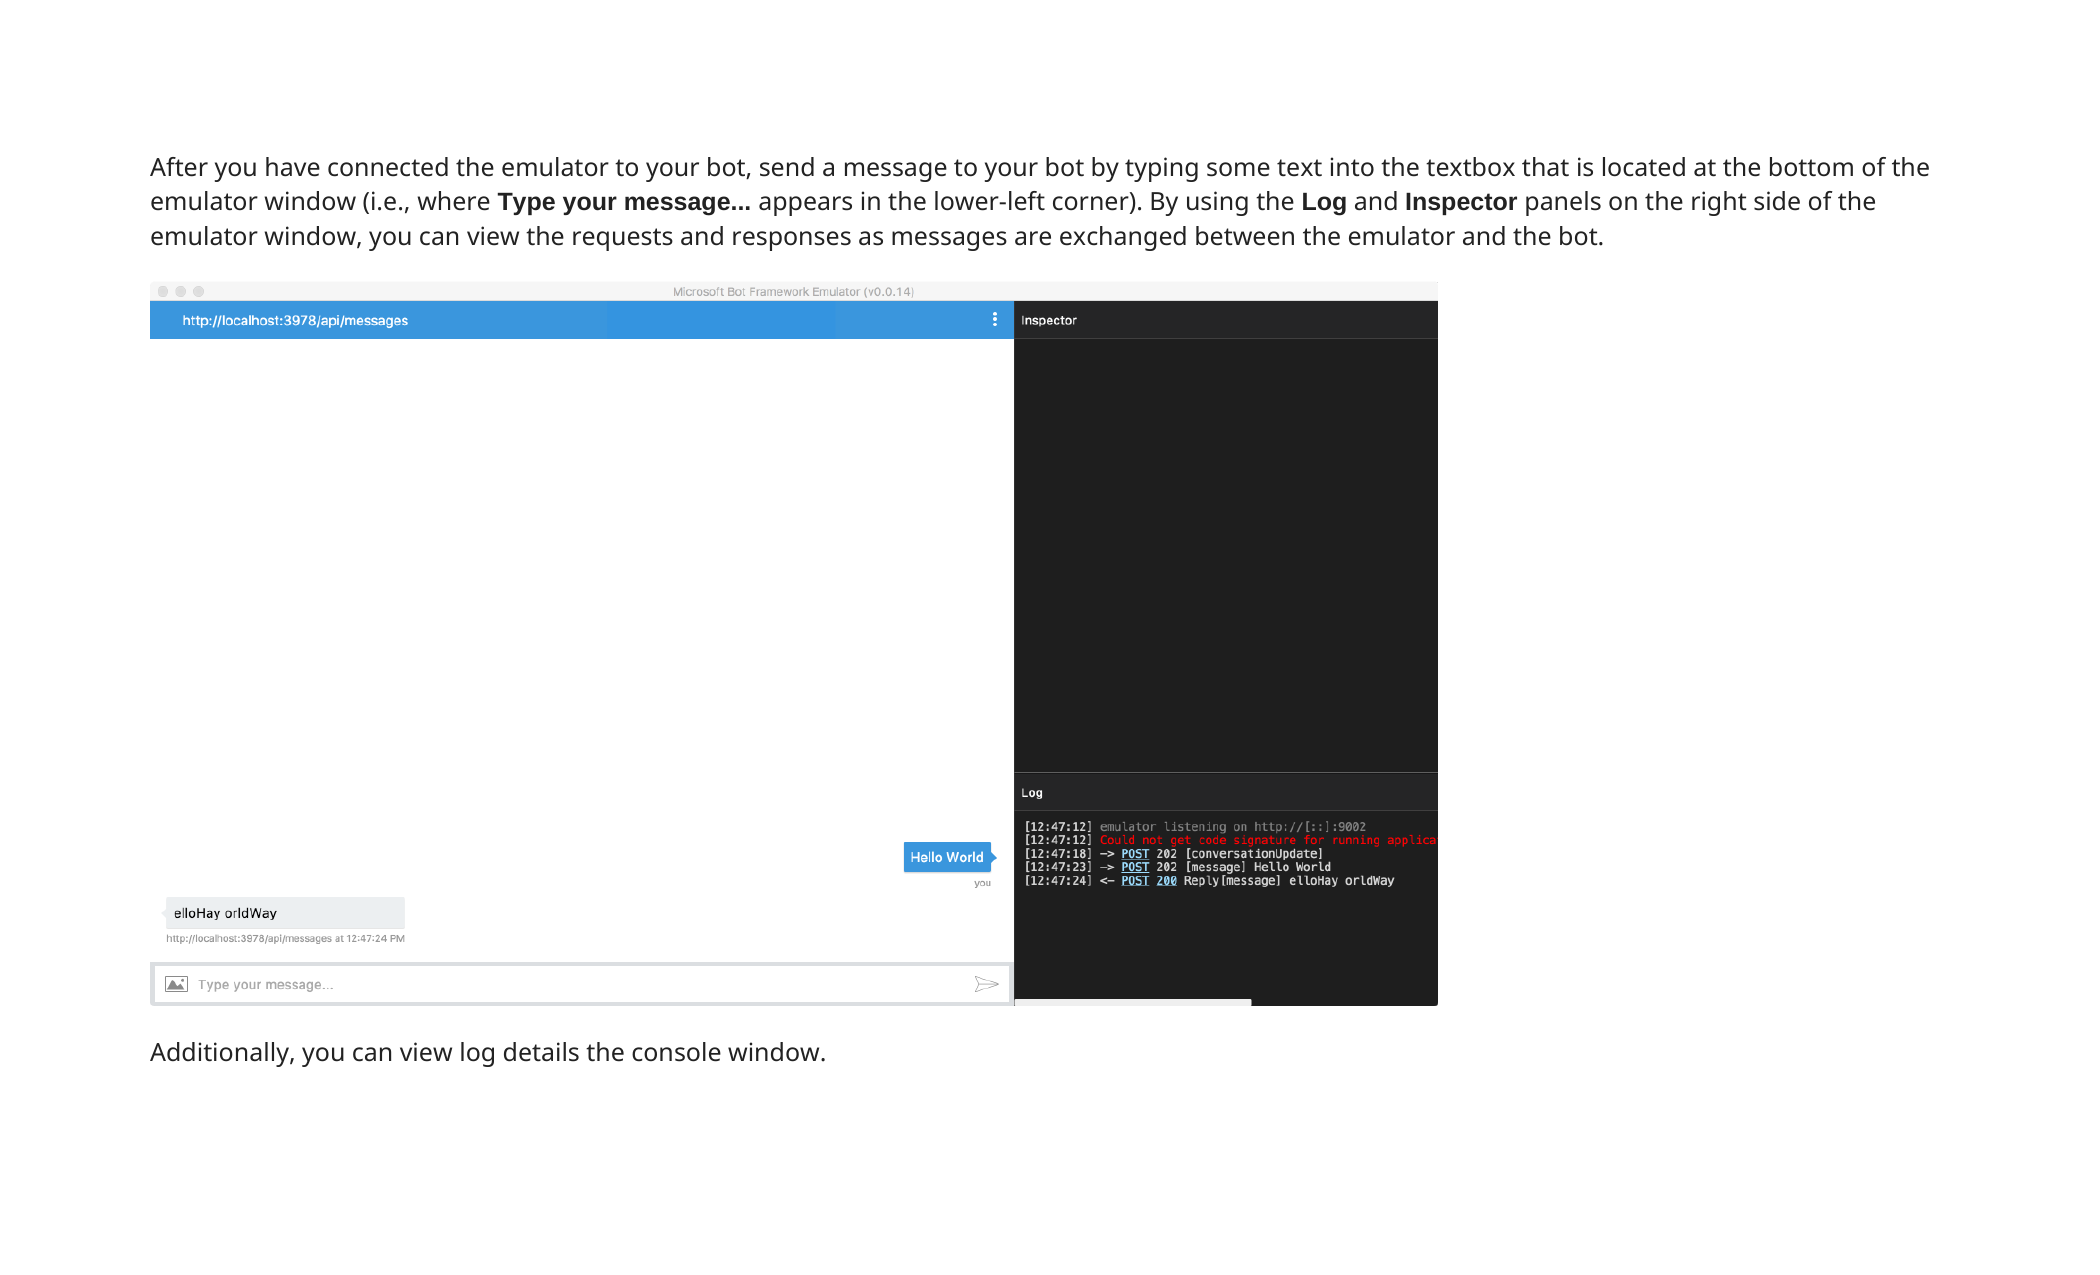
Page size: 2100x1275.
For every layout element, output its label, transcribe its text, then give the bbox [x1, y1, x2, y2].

text Additionally, you can view log details the console window. [150, 1034, 1950, 1068]
picture [150, 281, 1438, 1006]
text After you have connected the emulator to your bot, send a message to your bot by typing some text into the textbox that is located at the bottom of the emulator window (i.e., where Type your message... appears in the lower-left corner). By using the Log and Inspector panels on the right side of the emulator window, you can view the requests and responses as messages are exchanged between the emulator and the bot. [150, 150, 1950, 252]
